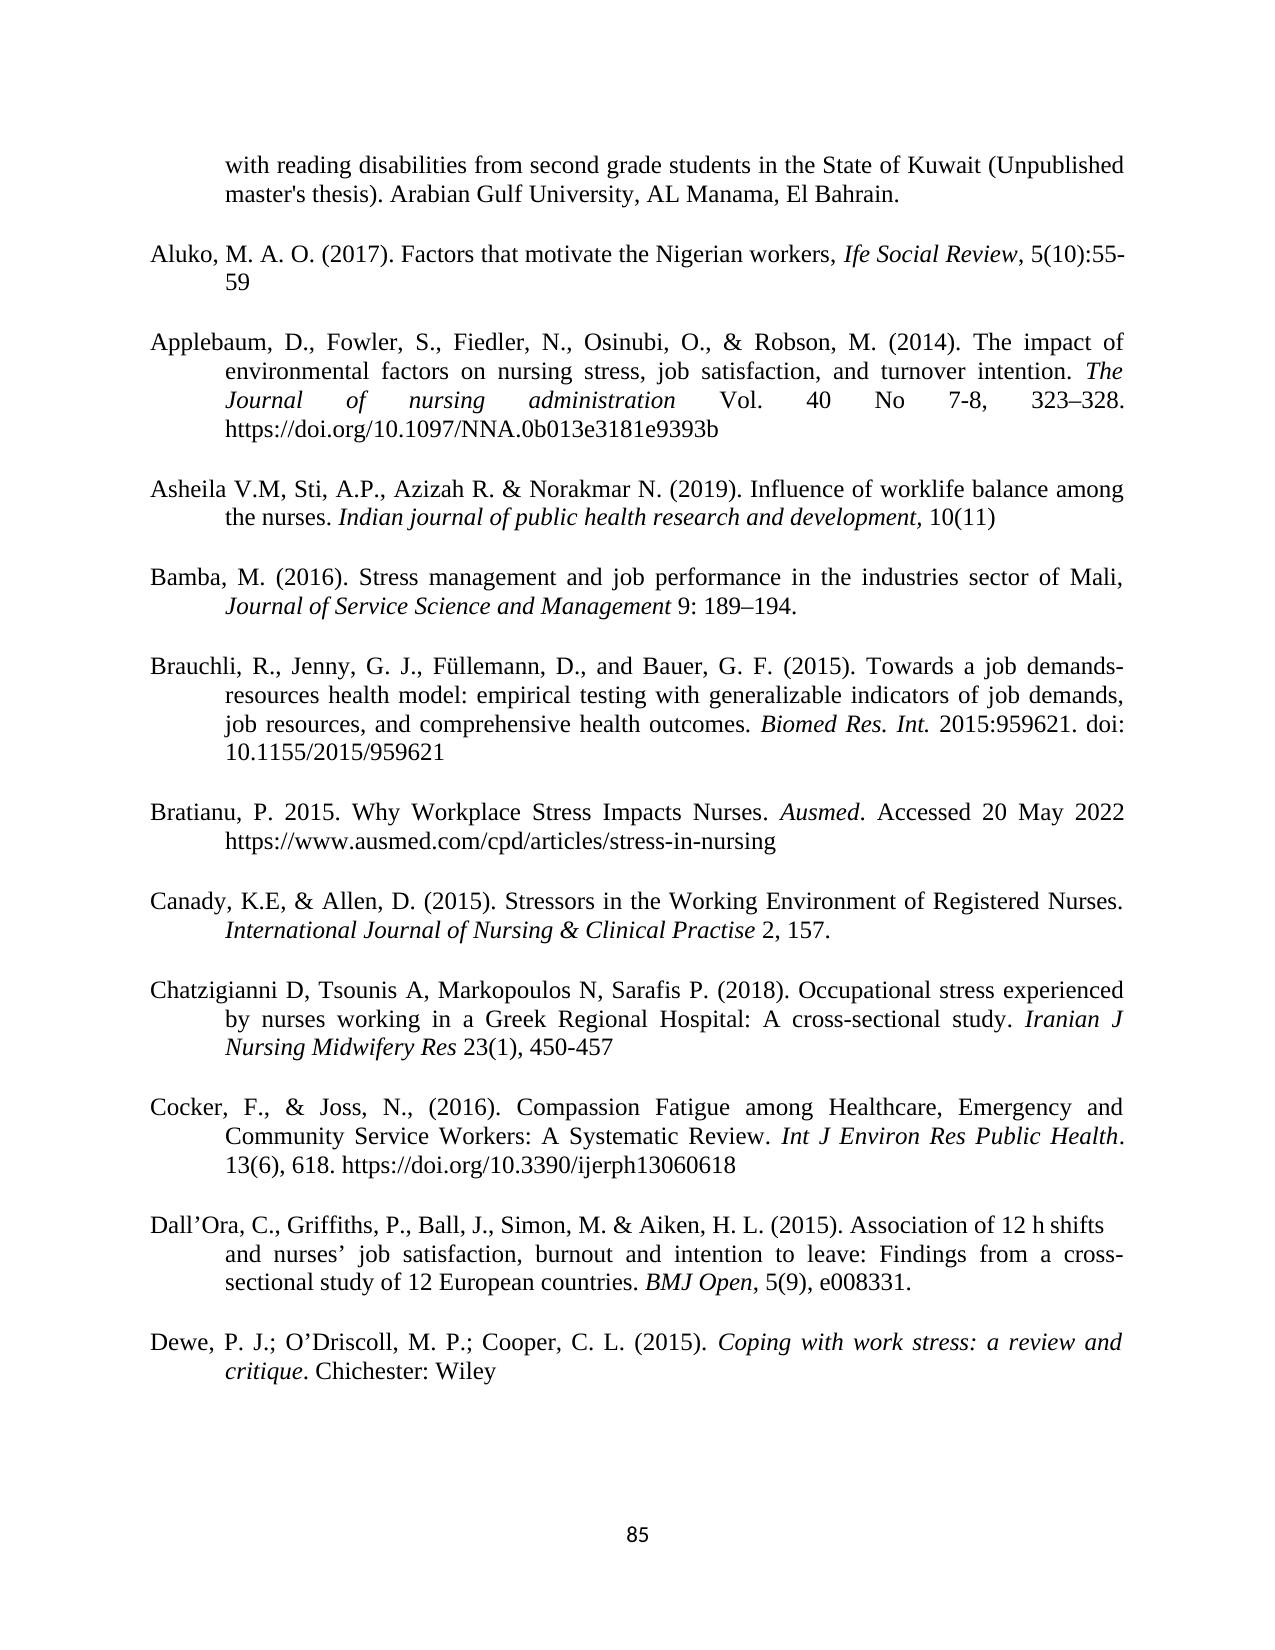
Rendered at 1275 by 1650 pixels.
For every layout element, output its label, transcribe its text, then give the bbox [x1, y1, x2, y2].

text Chatzigianni D, Tsounis A, Markopoulos N, Sarafis P. (2018). Occupational stress experienced by nurses working in a Greek Regional Hospital: A cross-sectional study. Iranian J Nursing Midwifery Res 23(1), 450-457 [150, 975, 1125, 1061]
text Bratianu, P. 2015. Why Workplace Stress Impacts Nurses. Ausmed. Accessed 20 May 2022 https://www.ausmed.com/cpd/articles/stress-in-nursing [150, 797, 1125, 855]
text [150, 150, 1125, 207]
text Cocker, F., & Joss, N., (2016). Compassion Fatigue among Healthcare, Emergency and Community Service Workers: A Systematic Review. Int J Environ Res Public Health. 13(6), 618. https://doi.org/10.3390/ijerph13060618 [150, 1092, 1125, 1179]
text Applebaum, D., Fowler, S., Fiedler, N., Osinubi, O., & Robson, M. (2014). The impact of environmental factors on nursing stress, job satisfaction, and turnover intention. The Journal of nursing administration Vol. 40 No 7-8, 323–328. https://doi.org/10.1097/NNA.0b013e3181e9393b [150, 327, 1125, 442]
text Aluko, M. A. O. (2017). Factors that motivate the Nigerian workers, Ife Social Review, 5(10):55-59 [150, 239, 1125, 296]
text Canady, K.E, & Allen, D. (2015). Stressors in the Working Environment of Registered Nurses. International Journal of Nursing & Clinical Practise 2, 157. [150, 886, 1125, 944]
text Asheila V.M, Sti, A.P., Azizah R. & Norakmar N. (2019). Influence of worklife balance among the nurses. Indian journal of public health research and development, 10(11) [150, 502, 1125, 531]
text Brauchli, R., Jenny, G. J., Füllemann, D., and Bauer, G. F. (2015). Towards a job demands-resources health model: empirical testing with generalizable indicators of job demands, job resources, and comprehensive health outcomes. Biomed Res. Int. 2015:959621. doi: 10.1155/2015/959621 [150, 680, 1125, 766]
text Dall’Ora, C., Griffiths, P., Ball, J., Simon, M. & Aiken, H. L. (2015). Association of 12 h shifts and nurses’ job satisfaction, burnout and intention to leave: Findings from a cross-sectional study of 12 European countries. BMJ Open, 5(9), e008331. [150, 1210, 1125, 1296]
text Dewe, P. J.; O’Driscoll, M. P.; Cooper, C. L. (2015). Coping with work stress: a review and critique. Chichester: Wiley [150, 1327, 1125, 1385]
text Bamba, M. (2016). Stress management and job performance in the industries sector of Mali, Journal of Service Science and Management 9: 189–194. [150, 562, 1125, 620]
